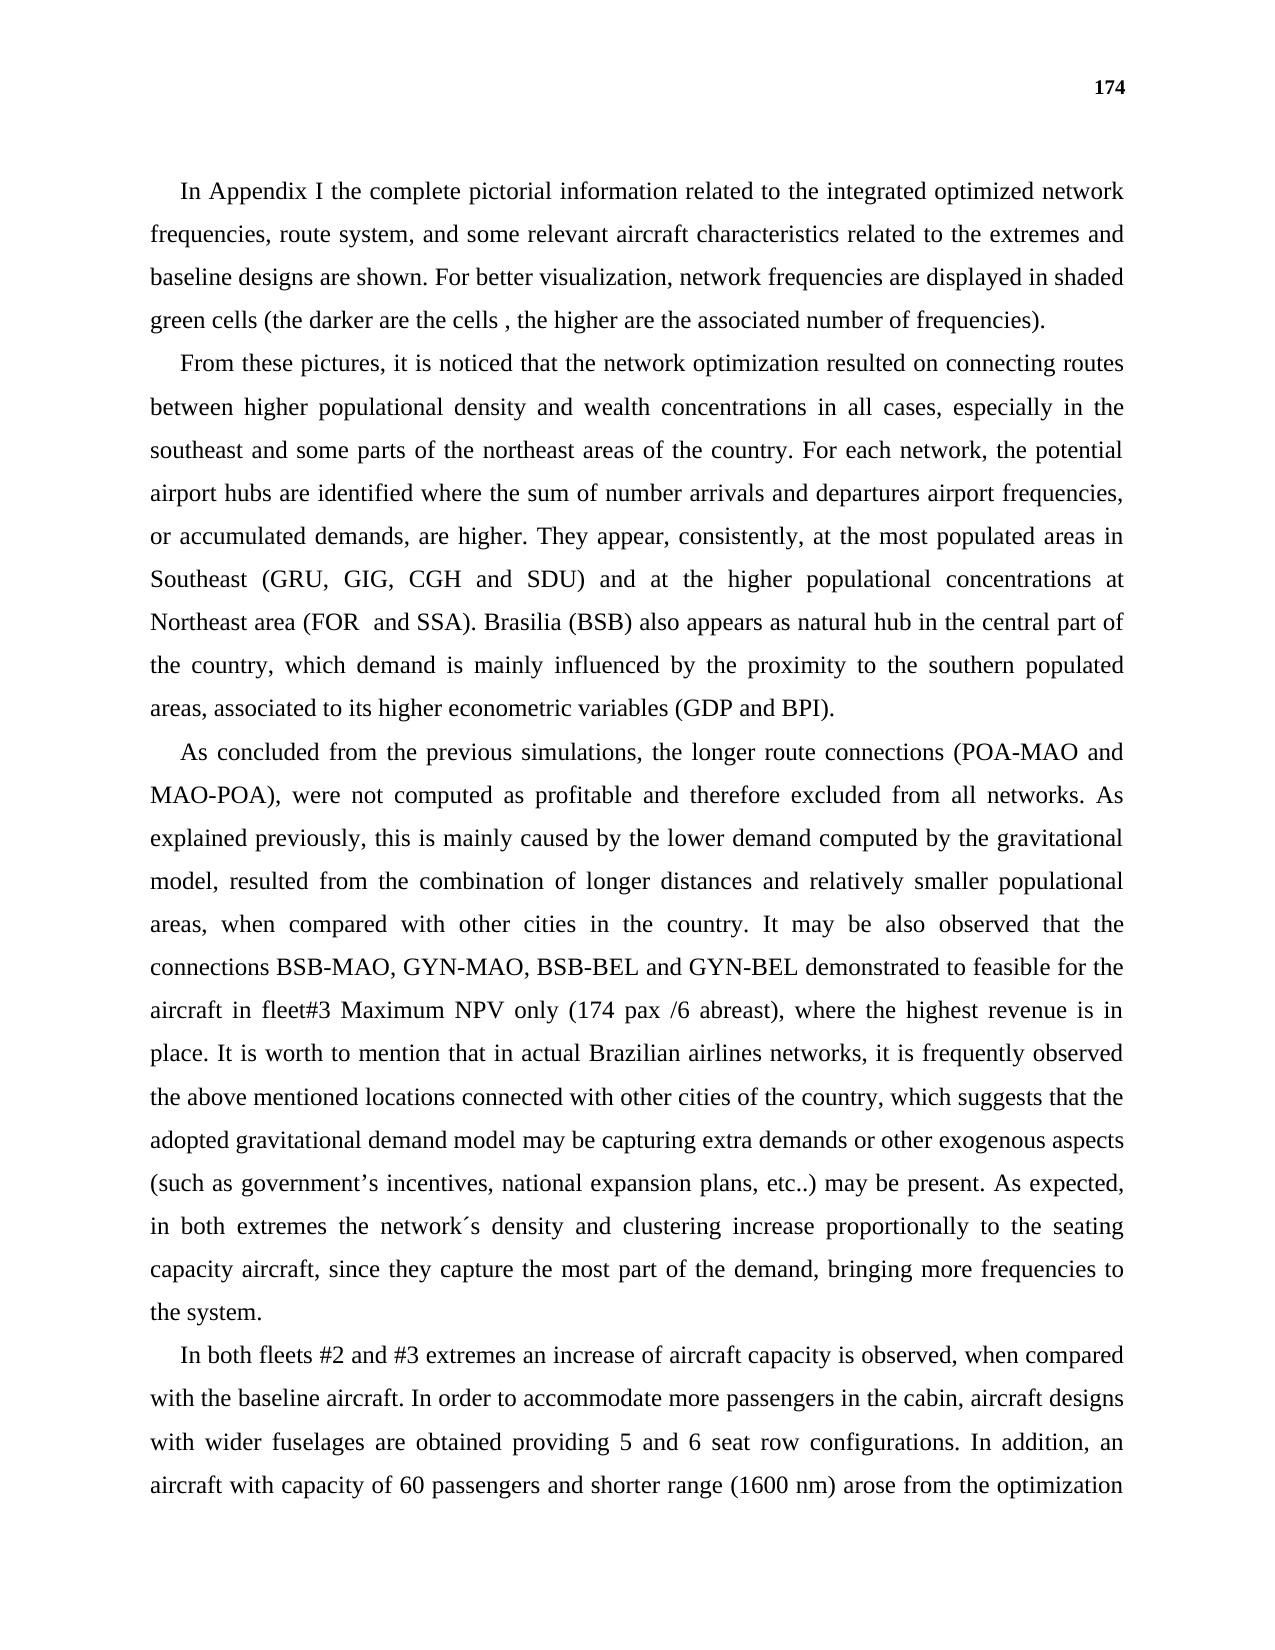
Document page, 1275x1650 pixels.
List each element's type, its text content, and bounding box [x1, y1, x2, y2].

text As concluded from the previous simulations, the longer route connections (POA-MAO and MAO-POA), were not computed as profitable and therefore excluded from all networks. As explained previously, this is mainly caused by the lower demand computed by the gravitational model, resulted from the combination of longer distances and relatively smaller populational areas, when compared with other cities in the country. It may be also observed that the connections BSB-MAO, GYN-MAO, BSB-BEL and GYN-BEL demonstrated to feasible for the aircraft in fleet#3 Maximum NPV only (174 pax /6 abreast), where the highest revenue is in place. It is worth to mention that in actual Brazilian airlines networks, it is frequently observed the above mentioned locations connected with other cities of the country, which suggests that the adopted gravitational demand model may be capturing extra demands or other exogenous aspects (such as government’s incentives, national expansion plans, etc..) may be present. As expected, in both extremes the network´s density and clustering increase proportionally to the seating capacity aircraft, since they capture the most part of the demand, bringing more frequencies to the system. [150, 737, 1125, 1326]
text In Appendix I the complete pictorial information related to the integrated optimized network frequencies, route system, and some relevant aircraft characteristics related to the extremes and baseline designs are shown. For better visualization, network frequencies are displayed in shaded green cells (the darker are the cells , the higher are the associated number of frequencies). [150, 176, 1125, 334]
text From these pictures, it is noticed that the network optimization resulted on connecting routes between higher populational density and wealth concentrations in all cases, especially in the southeast and some parts of the northeast areas of the country. For each network, the potential airport hubs are identified where the sum of number arrivals and departures airport frequencies, or accumulated demands, are higher. They appear, consistently, at the most populated areas in Southeast (GRU, GIG, CGH and SDU) and at the higher populational concentrations at Northeast area (FOR and SSA). Brasilia (BSB) also appears as natural hub in the central part of the country, which demand is mainly influenced by the proximity to the southern populated areas, associated to its higher econometric variables (GDP and BPI). [150, 348, 1125, 722]
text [150, 1340, 1125, 1498]
